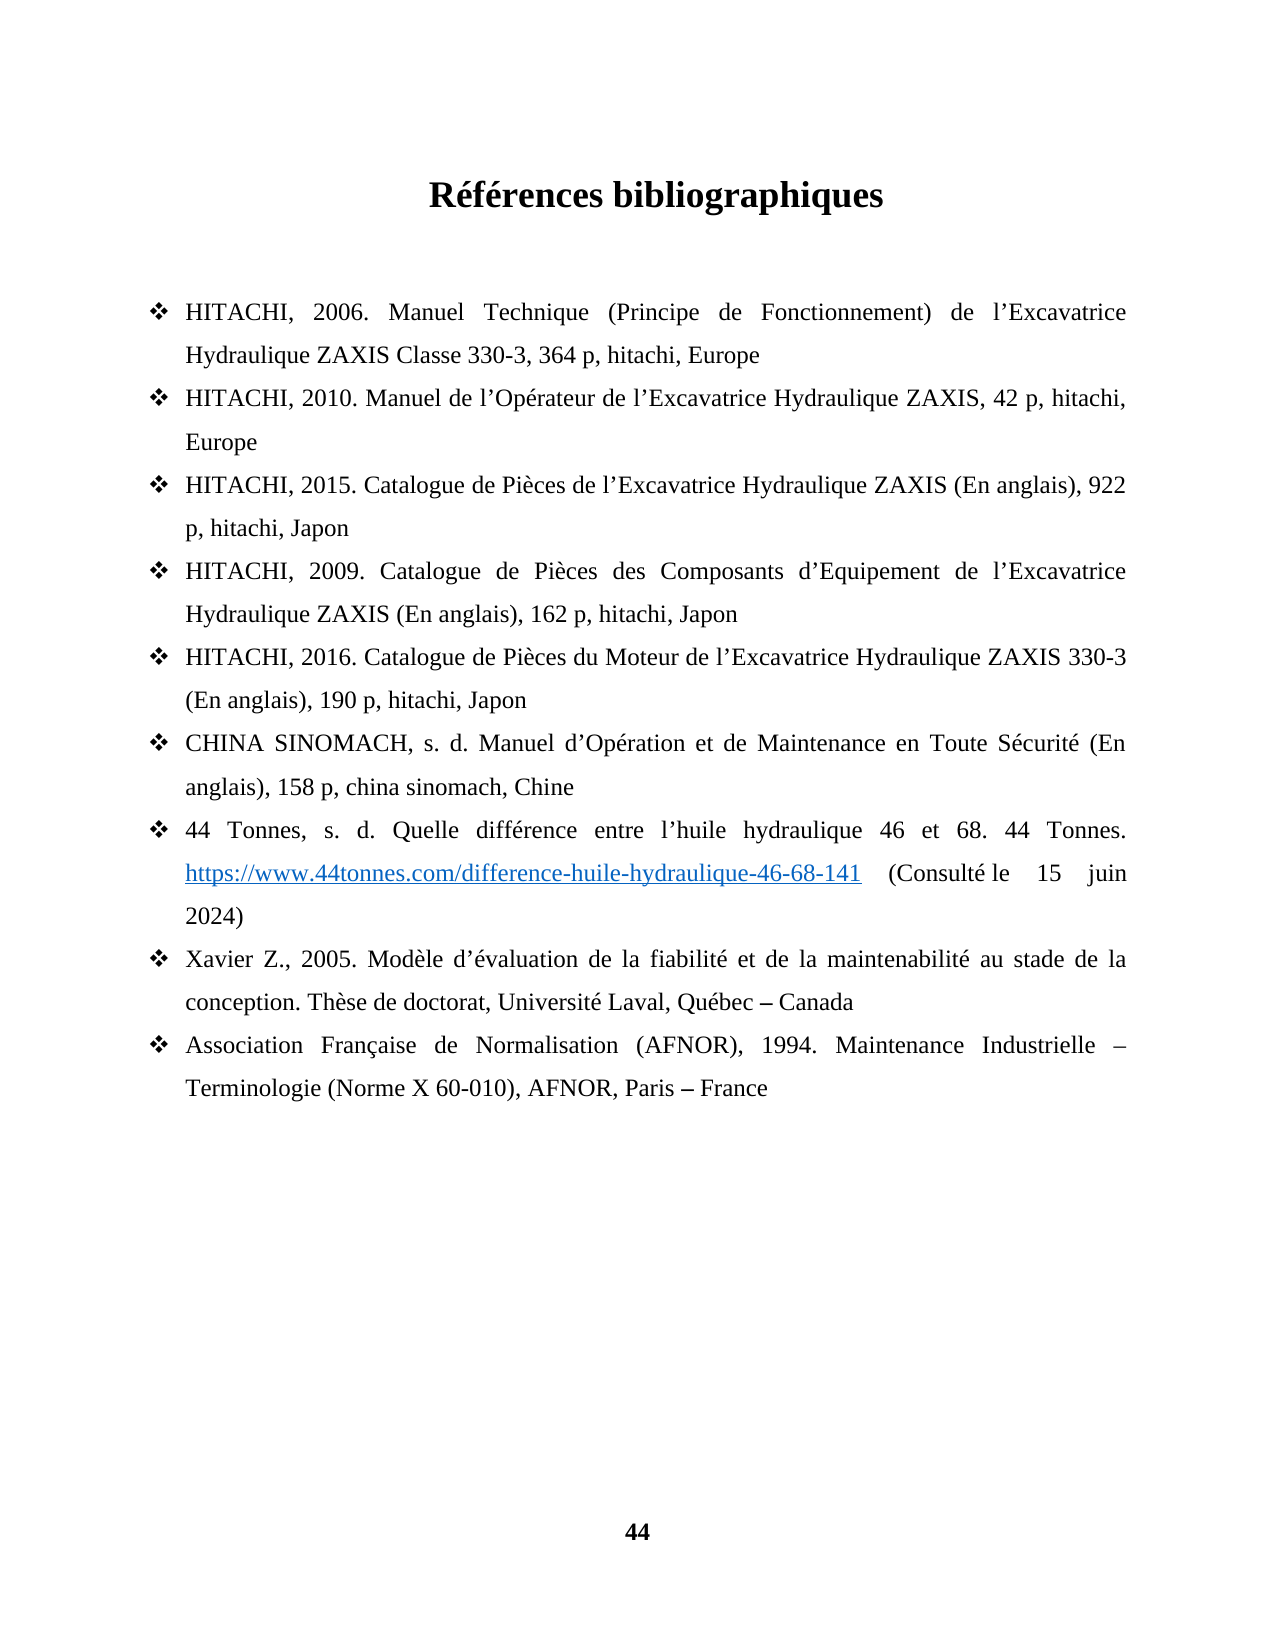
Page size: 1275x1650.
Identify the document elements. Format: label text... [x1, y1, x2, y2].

list HITACHI, 2009. Catalogue de Pièces des Composants d’Equipement de l’Excavatrice Hydraulique ZAXIS (En anglais), 162 p, hitachi, Japon [148, 556, 1127, 628]
list HITACHI, 2015. Catalogue de Pièces de l’Excavatrice Hydraulique ZAXIS (En anglais), 922 p, hitachi, Japon [148, 470, 1127, 542]
list HITACHI, 2006. Manuel Technique (Principe de Fonctionnement) de l’Excavatrice Hydraulique ZAXIS Classe 330-3, 364 p, hitachi, Europe [148, 297, 1127, 369]
list HITACHI, 2016. Catalogue de Pièces du Moteur de l’Excavatrice Hydraulique ZAXIS 330-3 (En anglais), 190 p, hitachi, Japon [148, 642, 1127, 714]
list Xavier Z., 2005. Modèle d’évaluation de la fiabilité et de la maintenabilité au stade de la conception. Thèse de doctorat, Université Laval, Québec – Canada [148, 944, 1127, 1016]
list 44 Tonnes, s. d. Quelle différence entre l’huile hydraulique 46 et 68. 44 Tonnes. https://www.44tonnes.com/difference-huile-hydraulique-46-68-141 (Consulté le 15 juin 2024) [148, 815, 1127, 930]
list Association Française de Normalisation (AFNOR), 1994. Maintenance Industrielle – Terminologie (Norme X 60-010), AFNOR, Paris – France [148, 1030, 1127, 1102]
list HITACHI, 2010. Manuel de l’Opérateur de l’Excavatrice Hydraulique ZAXIS, 42 p, hitachi, Europe [148, 383, 1127, 455]
list CHINA SINOMACH, s. d. Manuel d’Opération et de Maintenance en Toute Sécurité (En anglais), 158 p, china sinomach, Chine [148, 728, 1127, 800]
subtitle Références bibliographiques [185, 173, 1127, 216]
